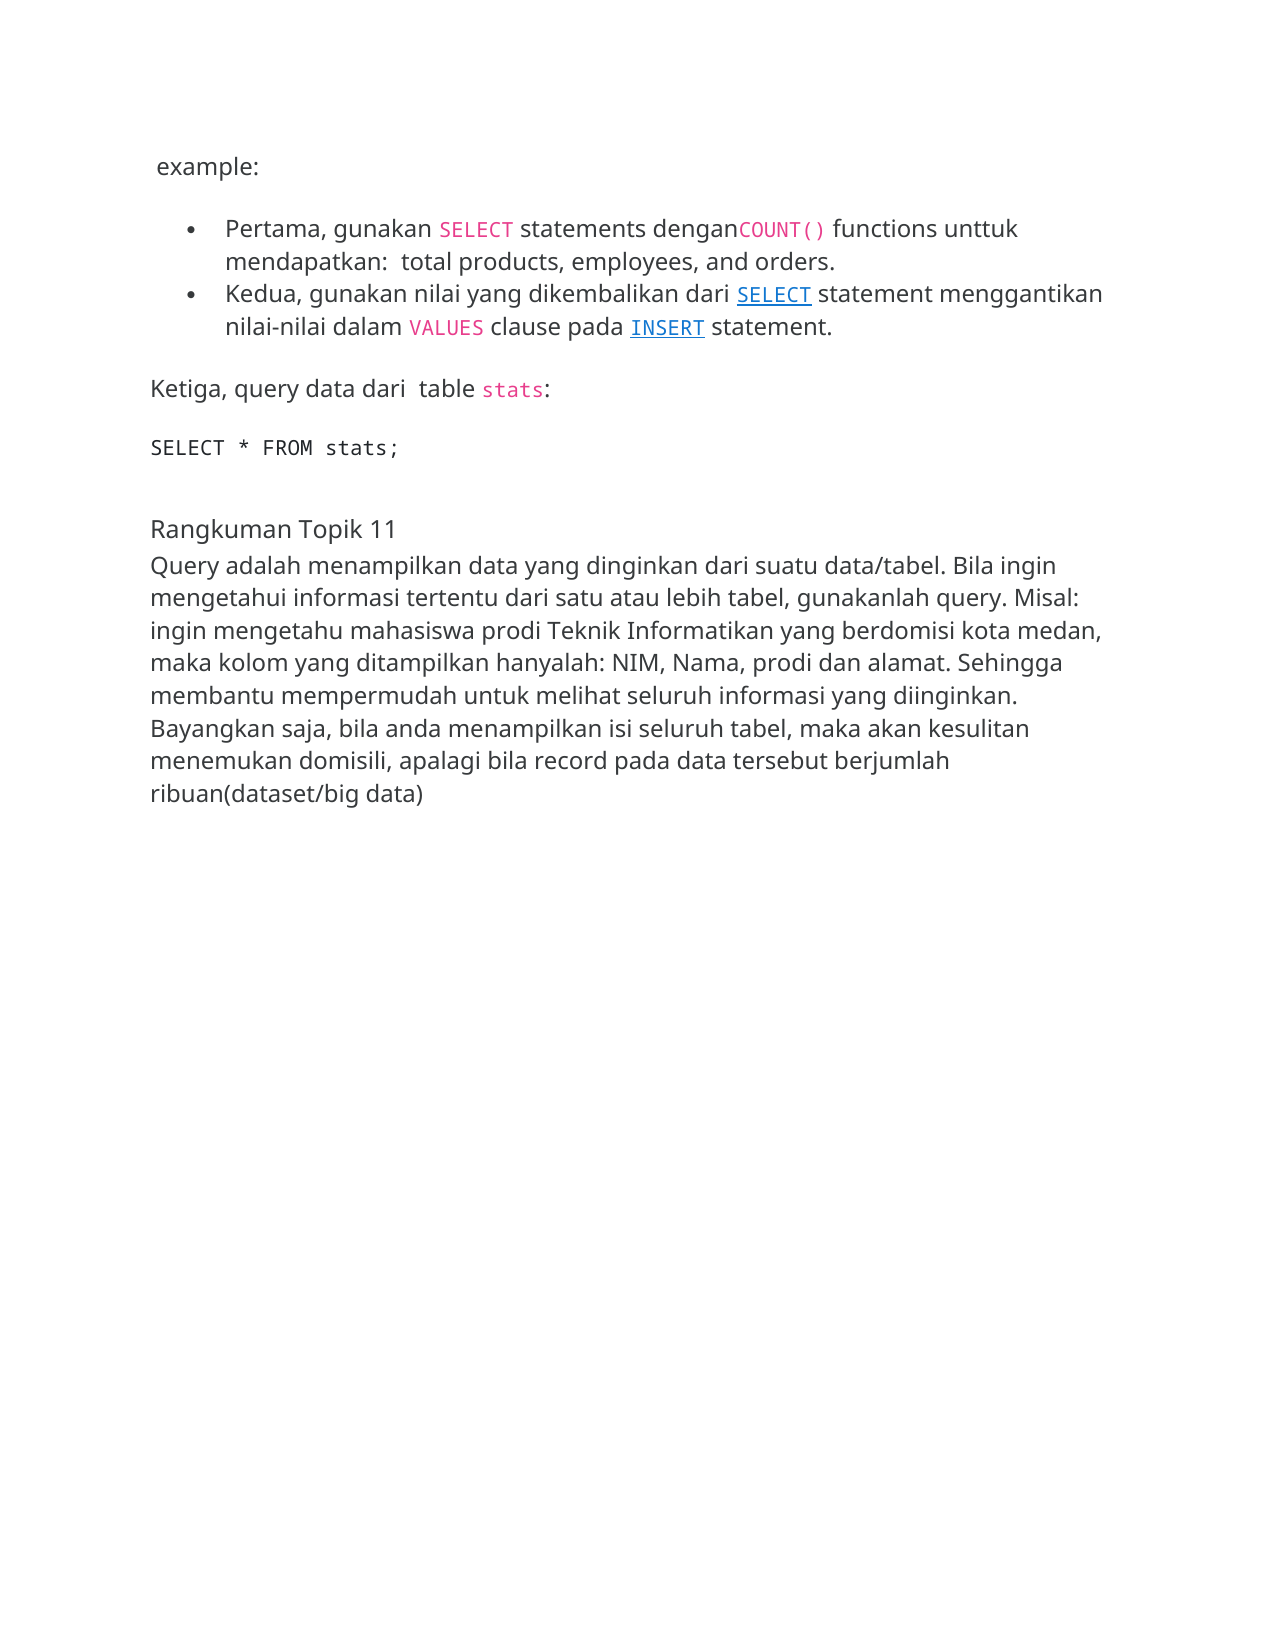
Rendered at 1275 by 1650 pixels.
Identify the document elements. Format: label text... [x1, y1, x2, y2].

text Ketiga, query data dari table stats: [150, 371, 1125, 404]
text Query adalah menampilkan data yang dinginkan dari suatu data/tabel. Bila ingin mengetahui informasi tertentu dari satu atau lebih tabel, gunakanlah query. Misal: ingin mengetahu mahasiswa prodi Teknik Informatikan yang berdomisi kota medan, maka kolom yang ditampilkan hanyalah: NIM, Nama, prodi dan alamat. Sehingga membantu mempermudah untuk melihat seluruh informasi yang diinginkan. Bayangkan saja, bila anda menampilkan isi seluruh tabel, maka akan kesulitan menemukan domisili, apalagi bila record pada data tersebut berjumlah ribuan(dataset/big data) [150, 548, 1125, 809]
list Pertama, gunakan SELECT statements denganCOUNT() functions unttuk mendapatkan: total products, employees, and orders. [187, 212, 1125, 277]
subtitle Rangkuman Topik 11 [150, 512, 1125, 546]
text SELECT * FROM stats; [150, 433, 1125, 462]
list Kedua, gunakan nilai yang dikembalikan dari SELECT statement menggantikan nilai-nilai dalam VALUES clause pada INSERT statement. [187, 277, 1125, 342]
text example: [150, 150, 1125, 183]
